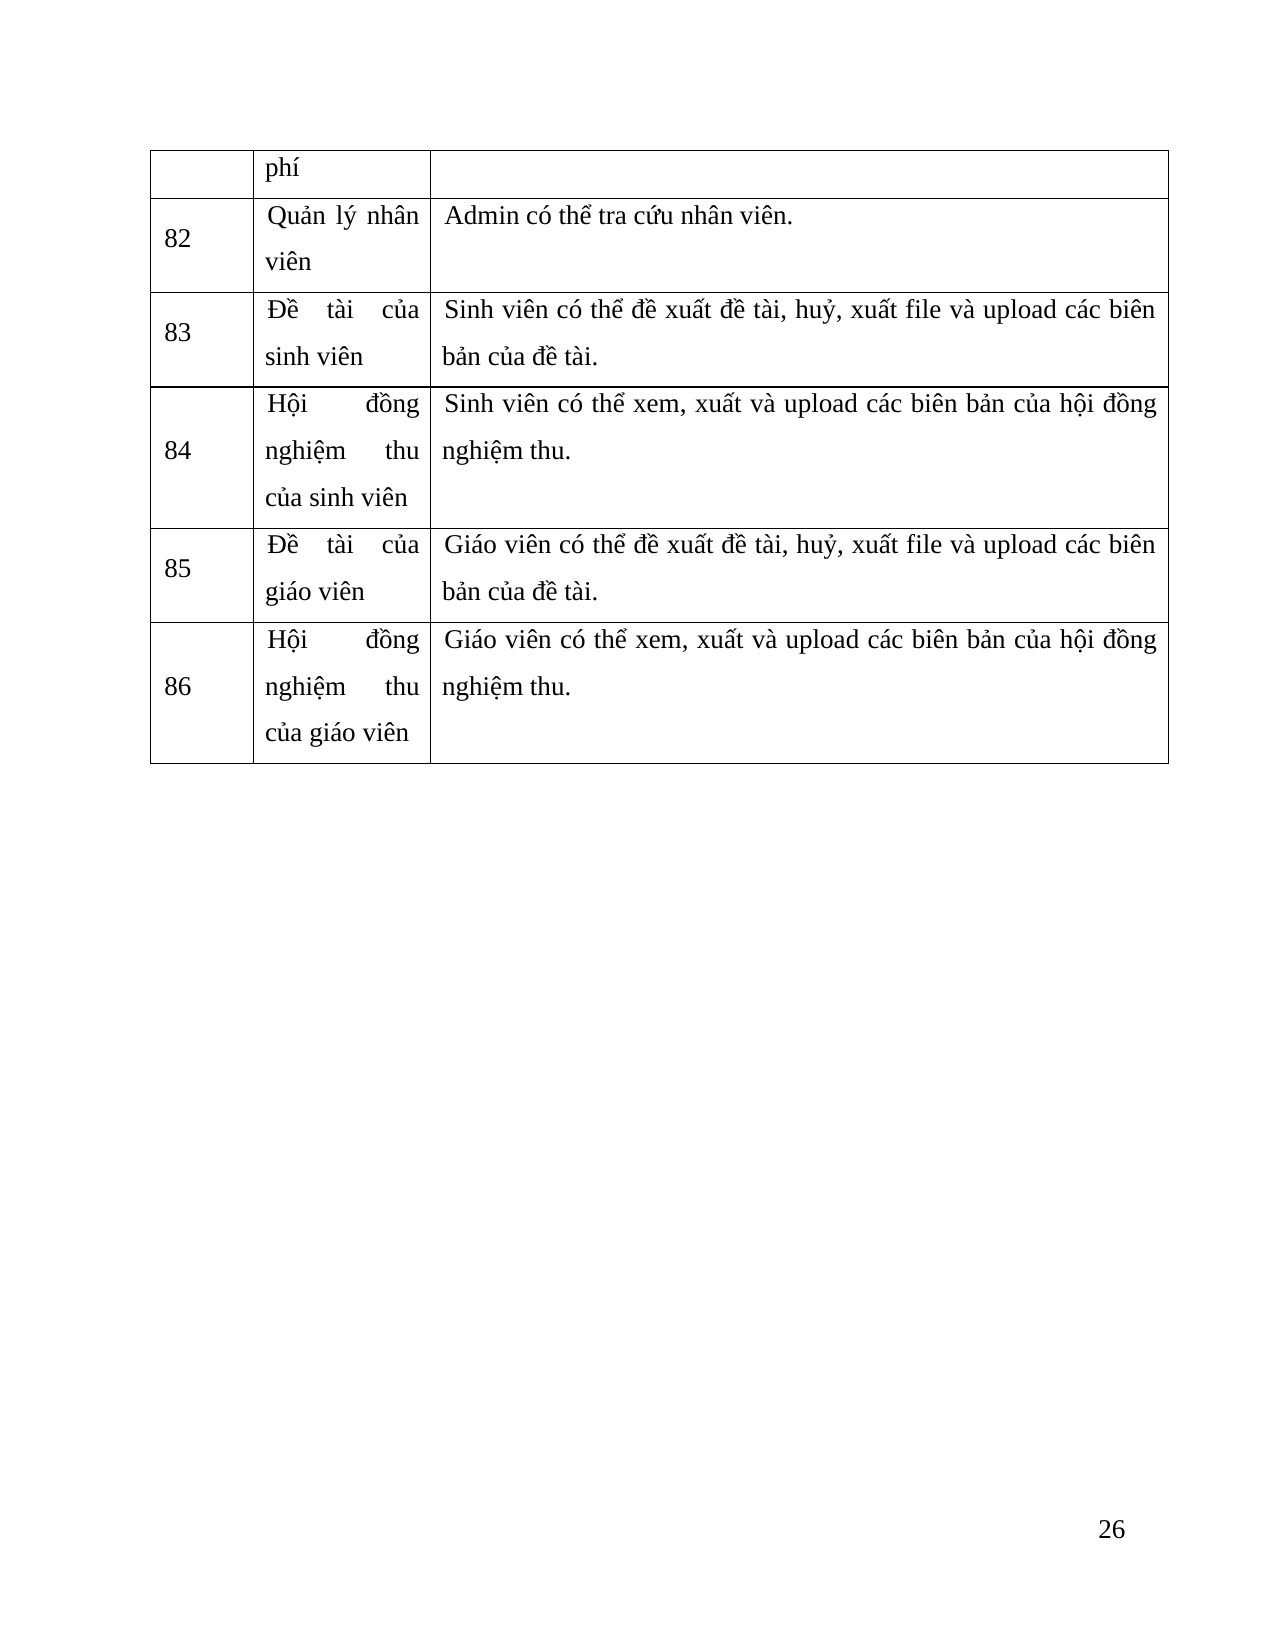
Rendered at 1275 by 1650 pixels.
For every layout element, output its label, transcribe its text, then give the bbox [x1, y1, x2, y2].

table_cell Sửa loại kinh phí [254, 151, 430, 198]
table_cell Hội đồng nghiệm thu của giáo viên [254, 623, 430, 763]
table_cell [431, 151, 1168, 198]
table_cell 84 [151, 388, 253, 527]
table_cell 82 [151, 199, 253, 292]
table_cell 85 [151, 529, 253, 622]
table_cell Sinh viên có thể xem, xuất và upload các biên bản của hội đồng nghiệm thu. [431, 388, 1168, 527]
table_cell Giáo viên có thể xem, xuất và upload các biên bản của hội đồng nghiệm thu. [431, 623, 1168, 763]
table_cell Đề tài của sinh viên [254, 293, 430, 386]
table_cell 81 [151, 151, 253, 198]
table_cell Hội đồng nghiệm thu của sinh viên [254, 388, 430, 527]
table_cell 83 [151, 293, 253, 386]
table_cell Admin có thể tra cứu nhân viên. [431, 199, 1168, 292]
table_cell Quản lý nhân viên [254, 199, 430, 292]
table_cell Giáo viên có thể đề xuất đề tài, huỷ, xuất file và upload các biên bản của đề tài. [431, 529, 1168, 622]
table_cell Sinh viên có thể đề xuất đề tài, huỷ, xuất file và upload các biên bản của đề tài. [431, 293, 1168, 386]
table_cell 86 [151, 623, 253, 763]
table_cell Đề tài của giáo viên [254, 529, 430, 622]
